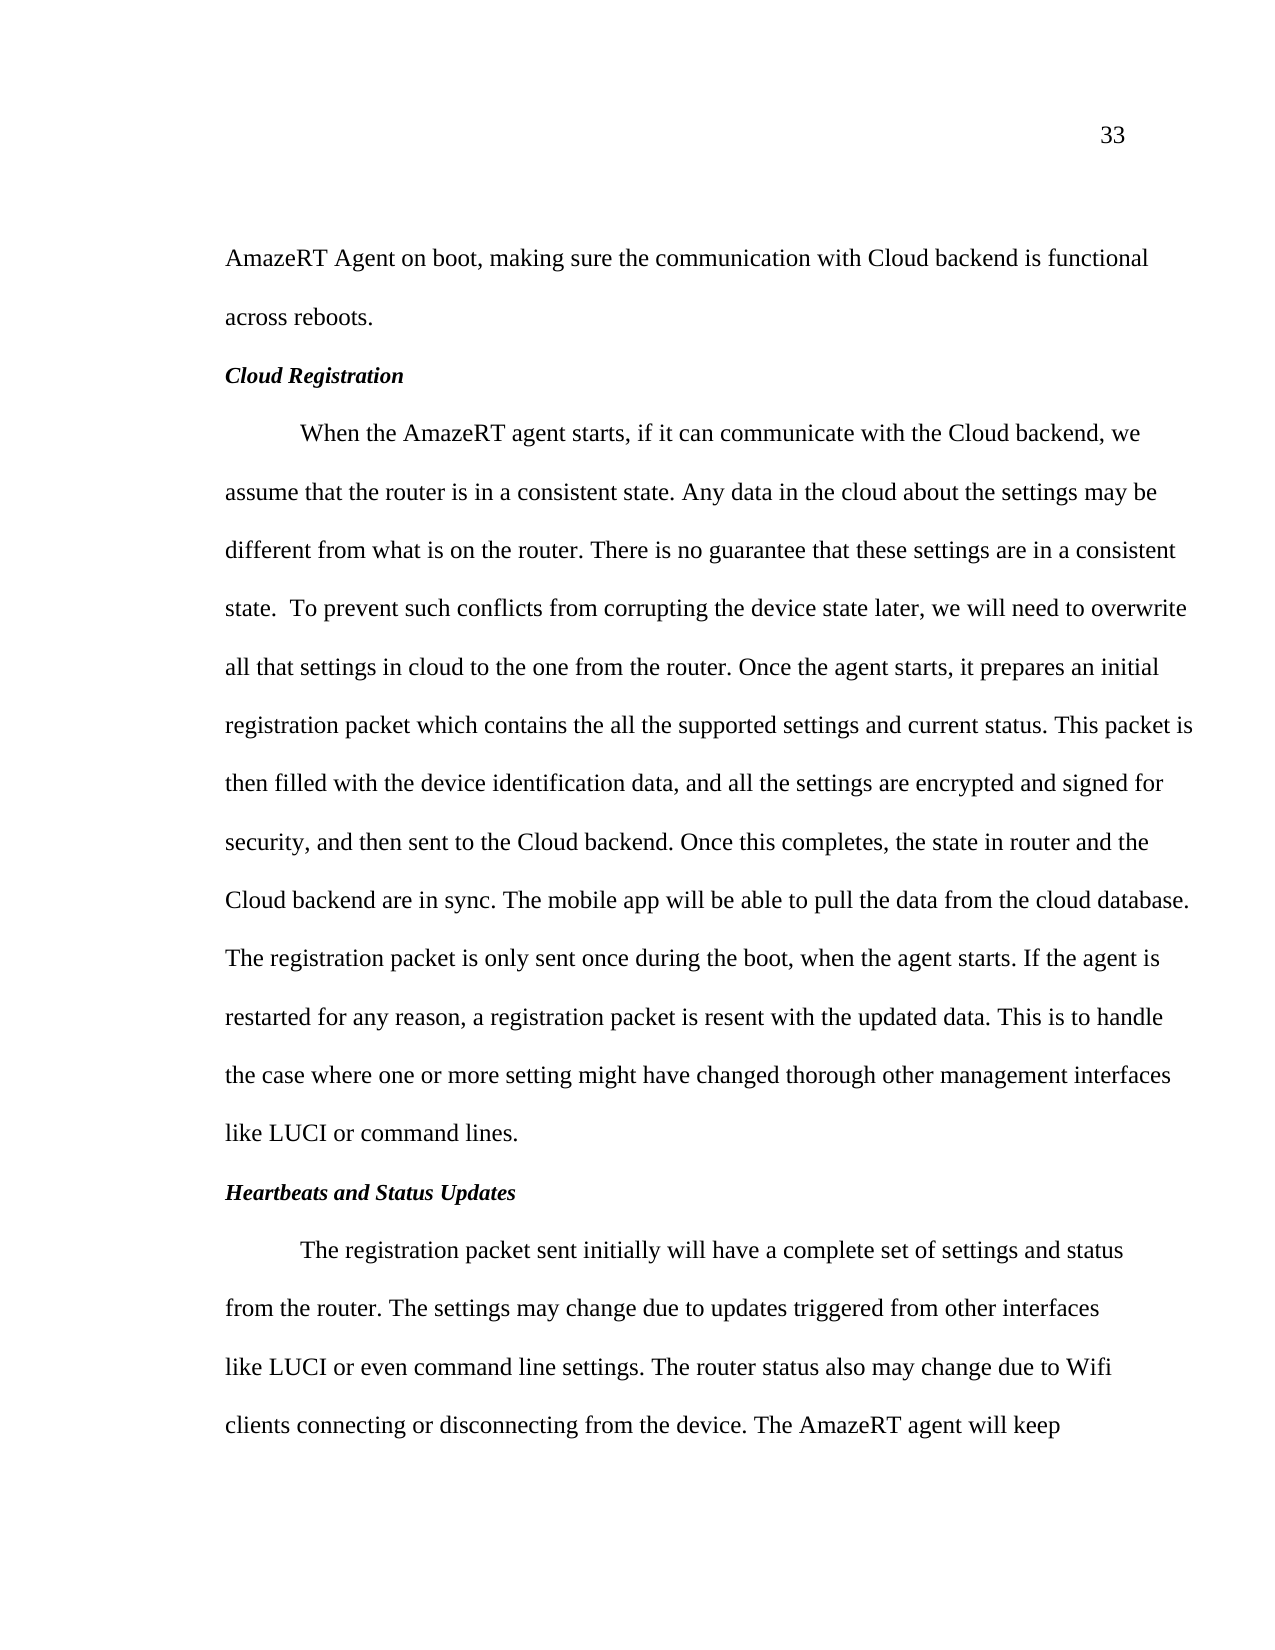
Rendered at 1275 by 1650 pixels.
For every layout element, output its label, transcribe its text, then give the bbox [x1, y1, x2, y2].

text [225, 1212, 1125, 1445]
text When the AmazeRT agent starts, if it can communicate with the Cloud backend, we assume that the router is in a consistent state. Any data in the cloud about the settings may be different from what is on the router. There is no guarantee that these settings are in a consistent state. To prevent such conflicts from corrupting the device state later, we will need to overwrite all that settings in cloud to the one from the router. Once the agent starts, it prepares an initial registration packet which contains the all the supported settings and current status. This packet is then filled with the device identification data, and all the settings are encrypted and signed for security, and then sent to the Cloud backend. Once this completes, the state in router and the Cloud backend are in sync. The mobile app will be able to pull the data from the cloud database. The registration packet is only sent once during the boot, when the agent starts. If the agent is restarted for any reason, a registration packet is resent with the updated data. This is to handle the case where one or more setting might have changed thorough other management interfaces like LUCI or command lines. [225, 395, 1200, 1153]
subtitle Cloud Registration [225, 337, 1125, 395]
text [225, 220, 1200, 337]
subtitle Heartbeats and Status Updates [225, 1153, 1125, 1212]
